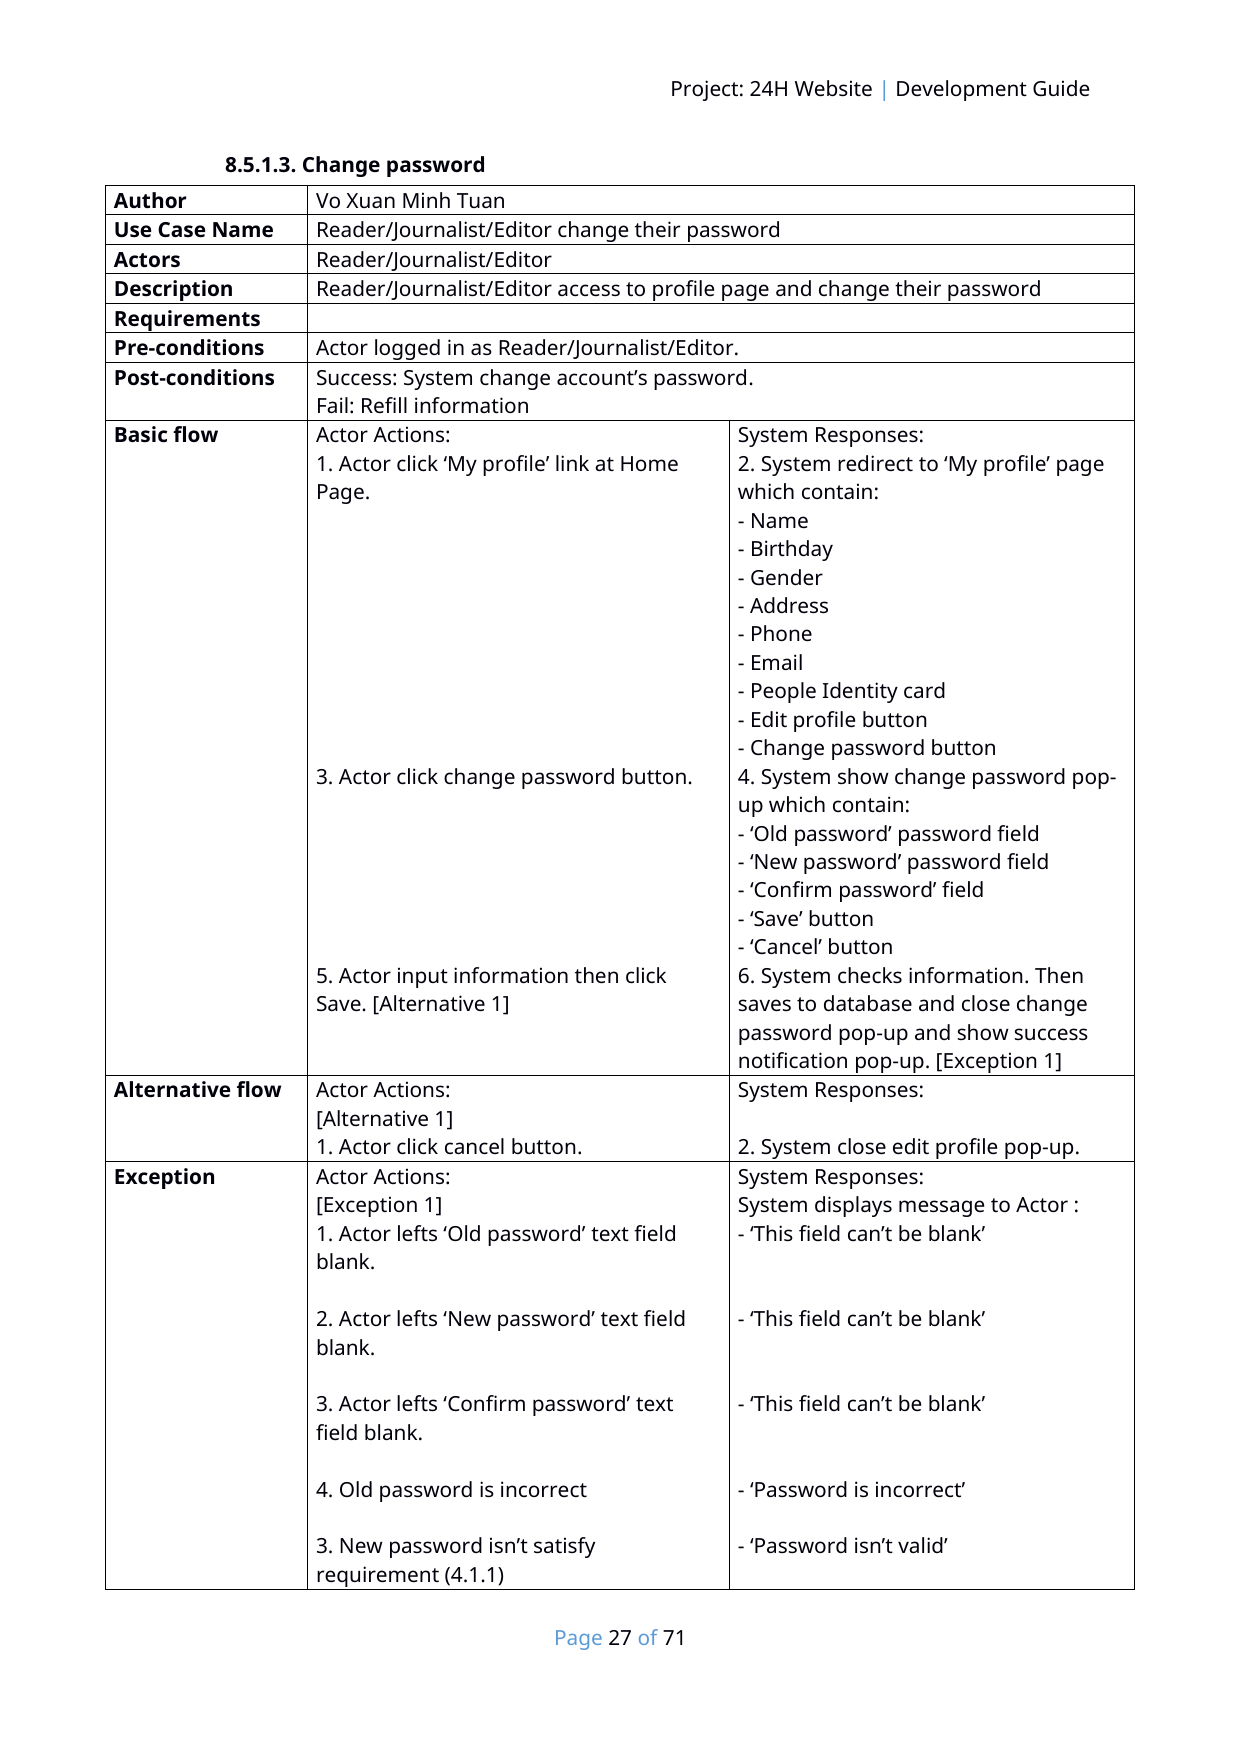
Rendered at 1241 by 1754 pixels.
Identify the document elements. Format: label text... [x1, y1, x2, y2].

table_cell Actor logged in as Reader/Journalist/Editor. [308, 333, 1134, 362]
table_cell Alternative flow [106, 1076, 307, 1161]
table_cell Post-conditions [106, 363, 307, 419]
table_header Vo Xuan Minh Tuan [308, 186, 1134, 214]
table_cell Pre-conditions [106, 333, 307, 362]
table_cell Use Case Name [106, 215, 307, 244]
table_cell Reader/Journalist/Editor access to profile page and change their password [308, 274, 1134, 303]
table_cell Exception [106, 1162, 307, 1588]
table_cell Success: System change account’s password. Fail: Refill information [308, 363, 1134, 419]
table_cell Actor Actions: 1. Actor click ‘My profile’ link at Home Page. 3. Actor click change password button. 5. Actor input information then click Save. [Alternative 1] [308, 421, 729, 1074]
table_cell Requirements [106, 304, 307, 332]
table_header Author [106, 186, 307, 214]
table_cell Reader/Journalist/Editor [308, 245, 1134, 273]
text 8.5.1.3. Change password [150, 150, 1090, 178]
table_cell System Responses: 2. System close edit profile pop-up. [730, 1076, 1134, 1161]
table_cell Actors [106, 245, 307, 273]
table_cell Basic flow [106, 421, 307, 1074]
table_cell Actor Actions: [Alternative 1] 1. Actor click cancel button. [308, 1076, 729, 1161]
table_cell Reader/Journalist/Editor change their password [308, 215, 1134, 244]
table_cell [308, 1162, 729, 1588]
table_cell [730, 1162, 1134, 1588]
table_cell [308, 304, 1134, 332]
table_cell System Responses: 2. System redirect to ‘My profile’ page which contain: - Name - Birthday - Gender - Address - Phone - Email - People Identity card - Edit profile button - Change password button 4. System show change password pop-up which contain: - ‘Old password’ password field - ‘New password’ password field - ‘Confirm password’ field - ‘Save’ button - ‘Cancel’ button 6. System checks information. Then saves to database and close change password pop-up and show success notification pop-up. [Exception 1] [730, 421, 1134, 1074]
table_cell Description [106, 274, 307, 303]
